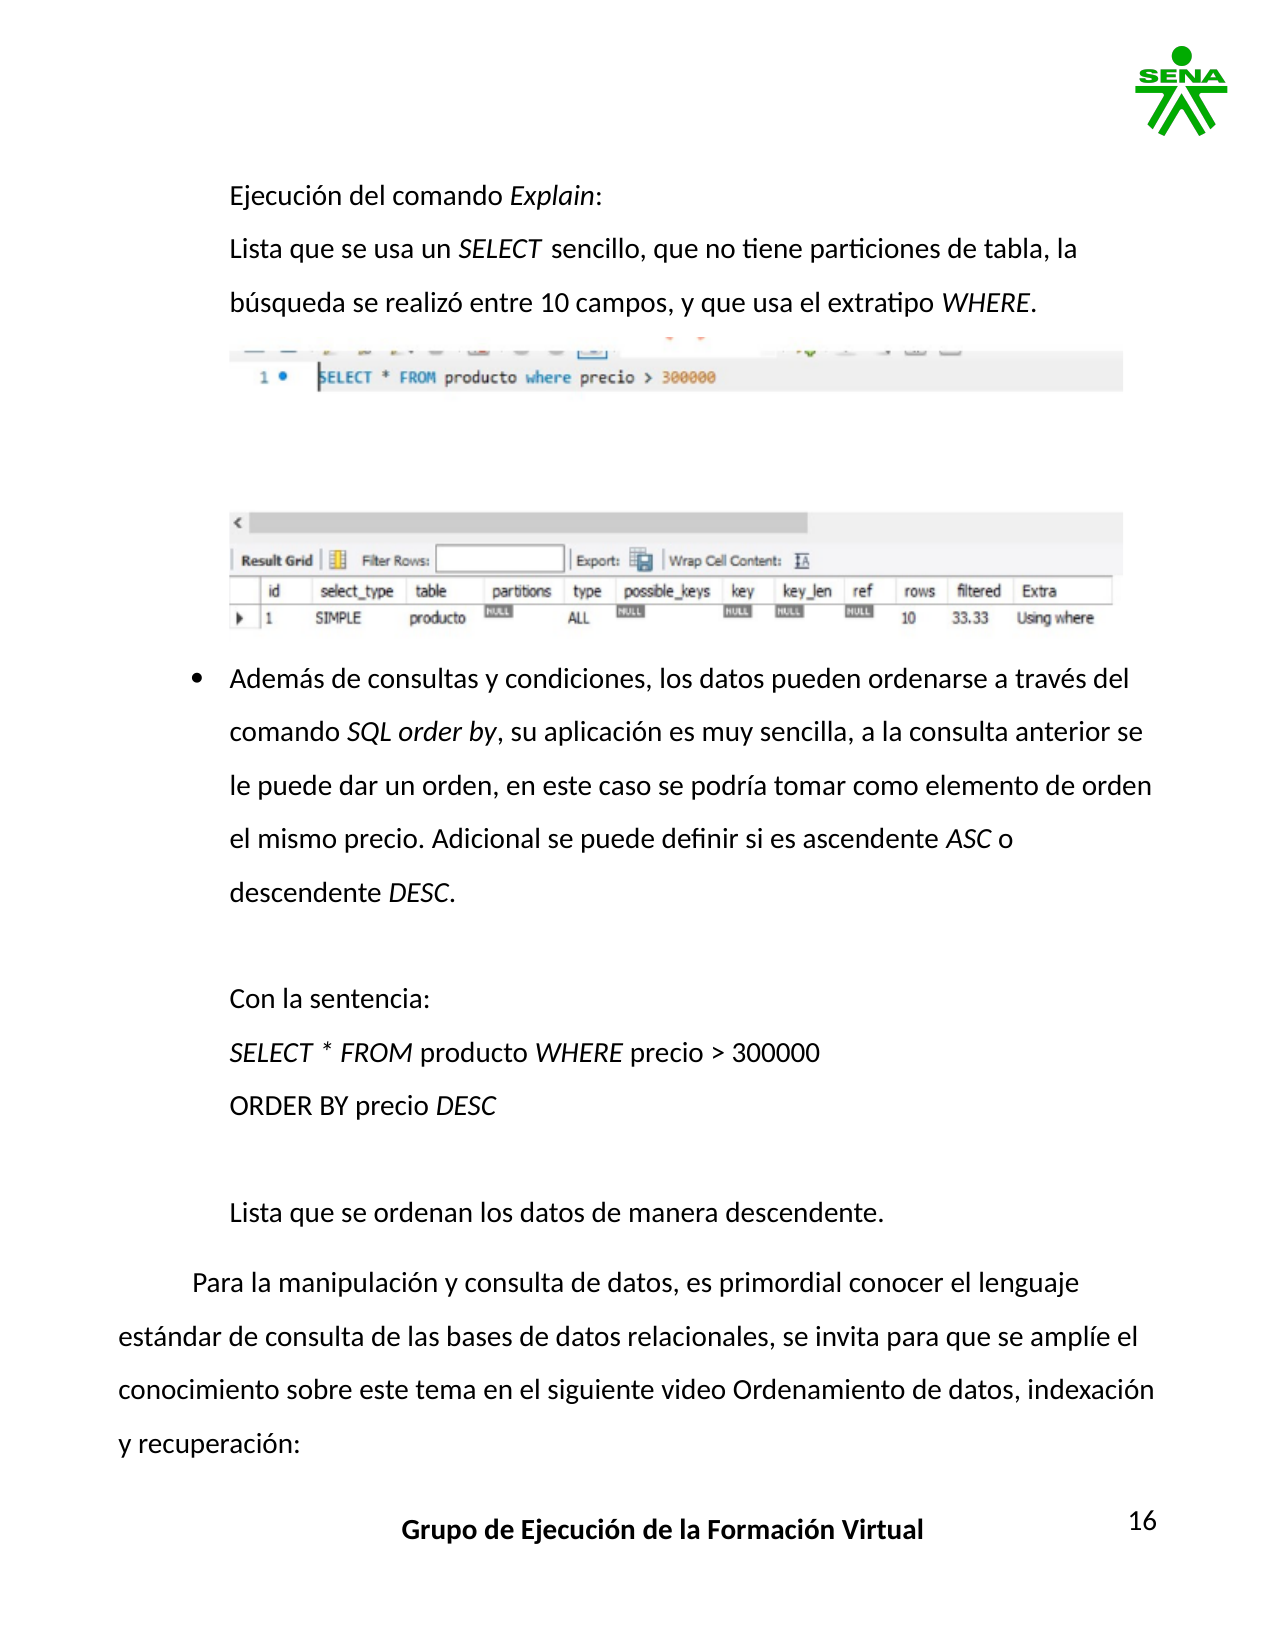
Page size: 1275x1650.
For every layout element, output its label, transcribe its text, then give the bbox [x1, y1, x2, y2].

list Con la sentencia: [229, 981, 1157, 1016]
list Ejecución del comando Explain: [229, 177, 1157, 213]
list Lista que se usa un SELECT sencillo, que no tiene particiones de tabla, la búsqueda se realizó entre 10 campos, y que usa el extratipo WHERE. [229, 231, 1157, 320]
list Además de consultas y condiciones, los datos pueden ordenarse a través del comando SQL order by, su aplicación es muy sencilla, a la consulta anterior se le puede dar un orden, en este caso se podría tomar como elemento de orden el mismo precio. Adicional se puede definir si es ascendente ASC o descendente DESC. [192, 660, 1157, 909]
list Lista que se ordenan los datos de manera descendente. [229, 1194, 1157, 1230]
picture [1135, 46, 1228, 136]
text Para la manipulación y consulta de datos, es primordial conocer el lenguaje estándar de consulta de las bases de datos relacionales, se invita para que se amplíe el conocimiento sobre este tema en el siguiente video Ordenamiento de datos, indexación y recuperación: [118, 1264, 1157, 1460]
picture [229, 337, 1124, 643]
list SELECT * FROM producto WHERE precio > 300000 [229, 1034, 1157, 1070]
list ORDER BY precio DESC [229, 1087, 1157, 1123]
